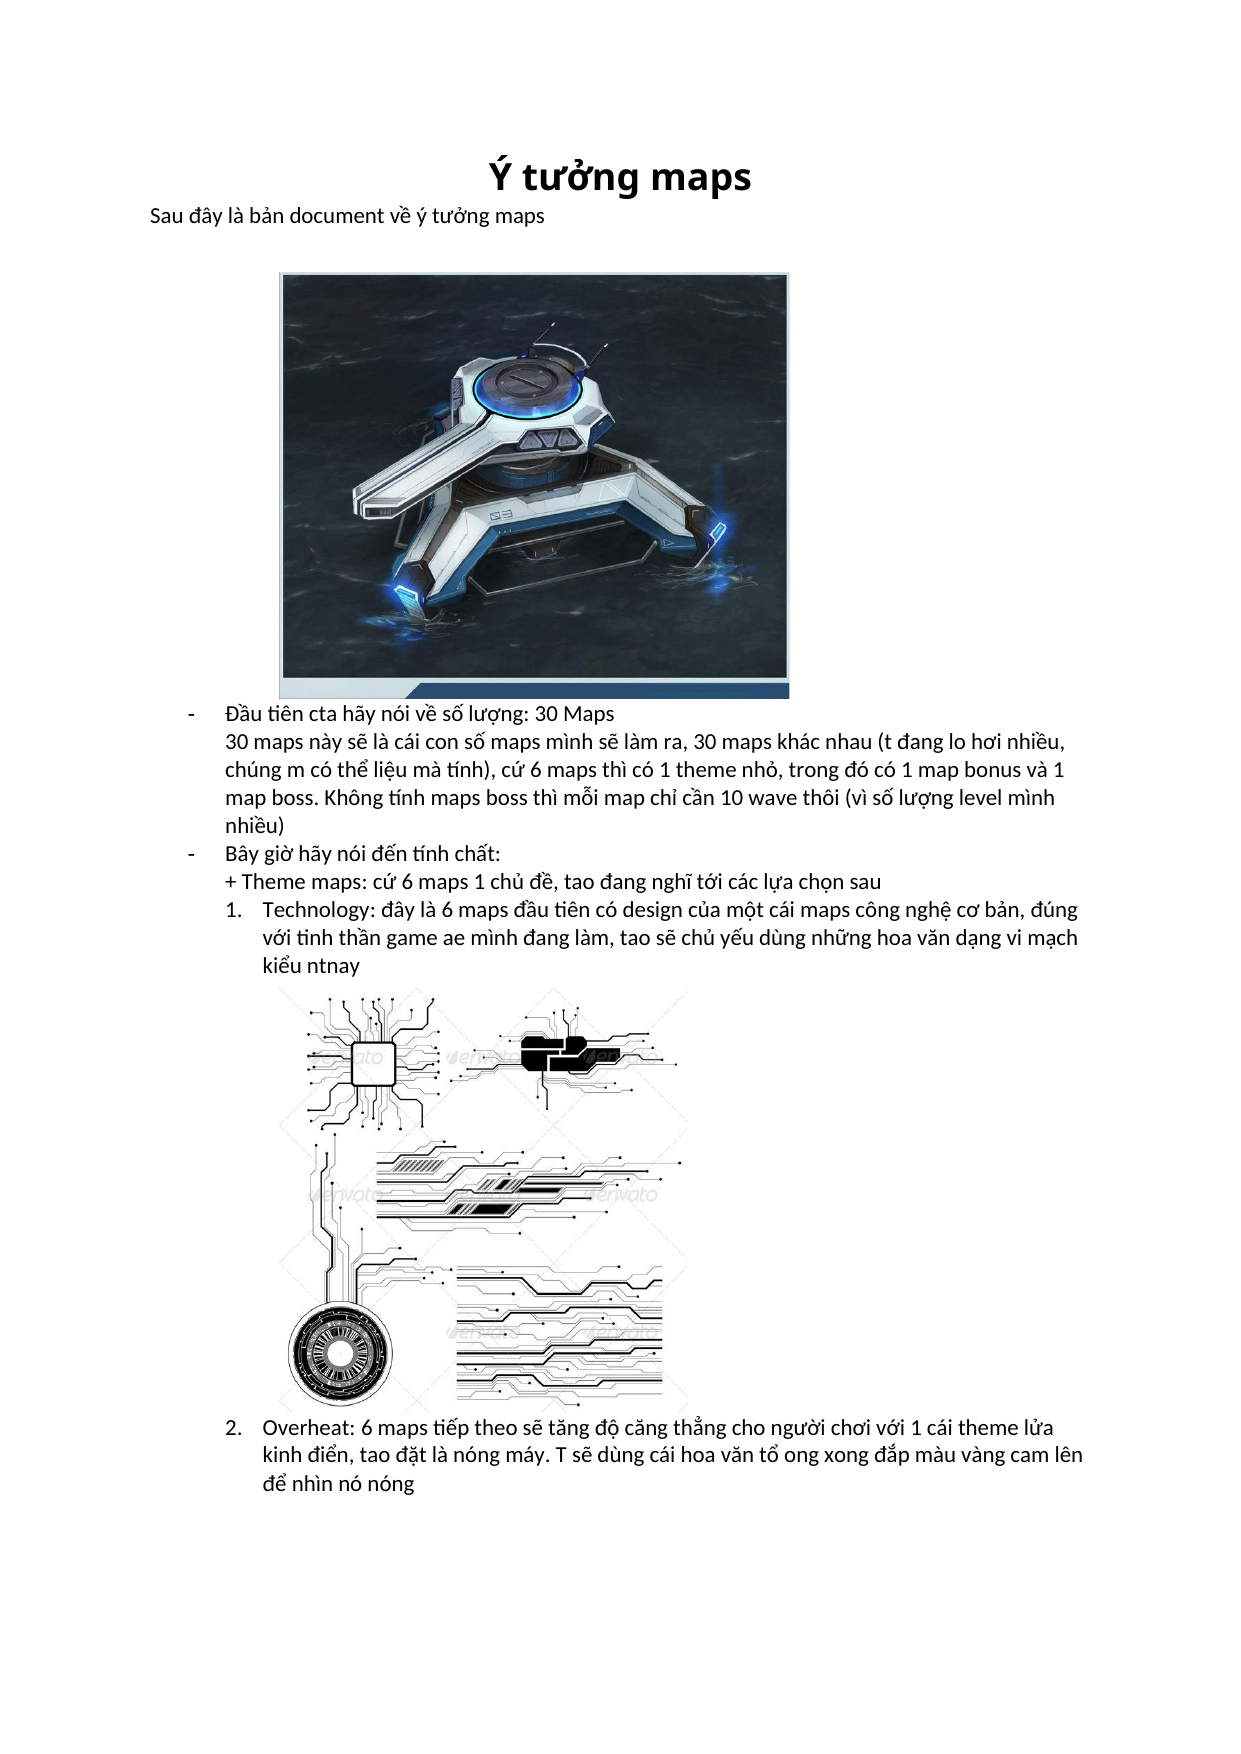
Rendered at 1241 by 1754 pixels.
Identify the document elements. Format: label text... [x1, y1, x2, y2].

text Sau đây là bản document về ý tưởng maps [150, 201, 1090, 229]
list Bây giờ hãy nói đến tính chất: [187, 839, 1090, 867]
picture [279, 987, 688, 1413]
picture [279, 272, 790, 699]
list + Theme maps: cứ 6 maps 1 chủ đề, tao đang nghĩ tới các lựa chọn sau [225, 867, 1090, 895]
list Technology: đây là 6 maps đầu tiên có design của một cái maps công nghệ cơ bản, đúng với tinh thần game ae mình đang làm, tao sẽ chủ yếu dùng những hoa văn dạng vi mạch kiểu ntnay [225, 895, 1090, 979]
list 30 maps này sẽ là cái con số maps mình sẽ làm ra, 30 maps khác nhau (t đang lo hơi nhiều, chúng m có thể liệu mà tính), cứ 6 maps thì có 1 theme nhỏ, trong đó có 1 map bonus và 1 map boss. Không tính maps boss thì mỗi map chỉ cần 10 wave thôi (vì số lượng level mình nhiều) [225, 727, 1090, 839]
text Ý tưởng maps [150, 150, 1090, 201]
